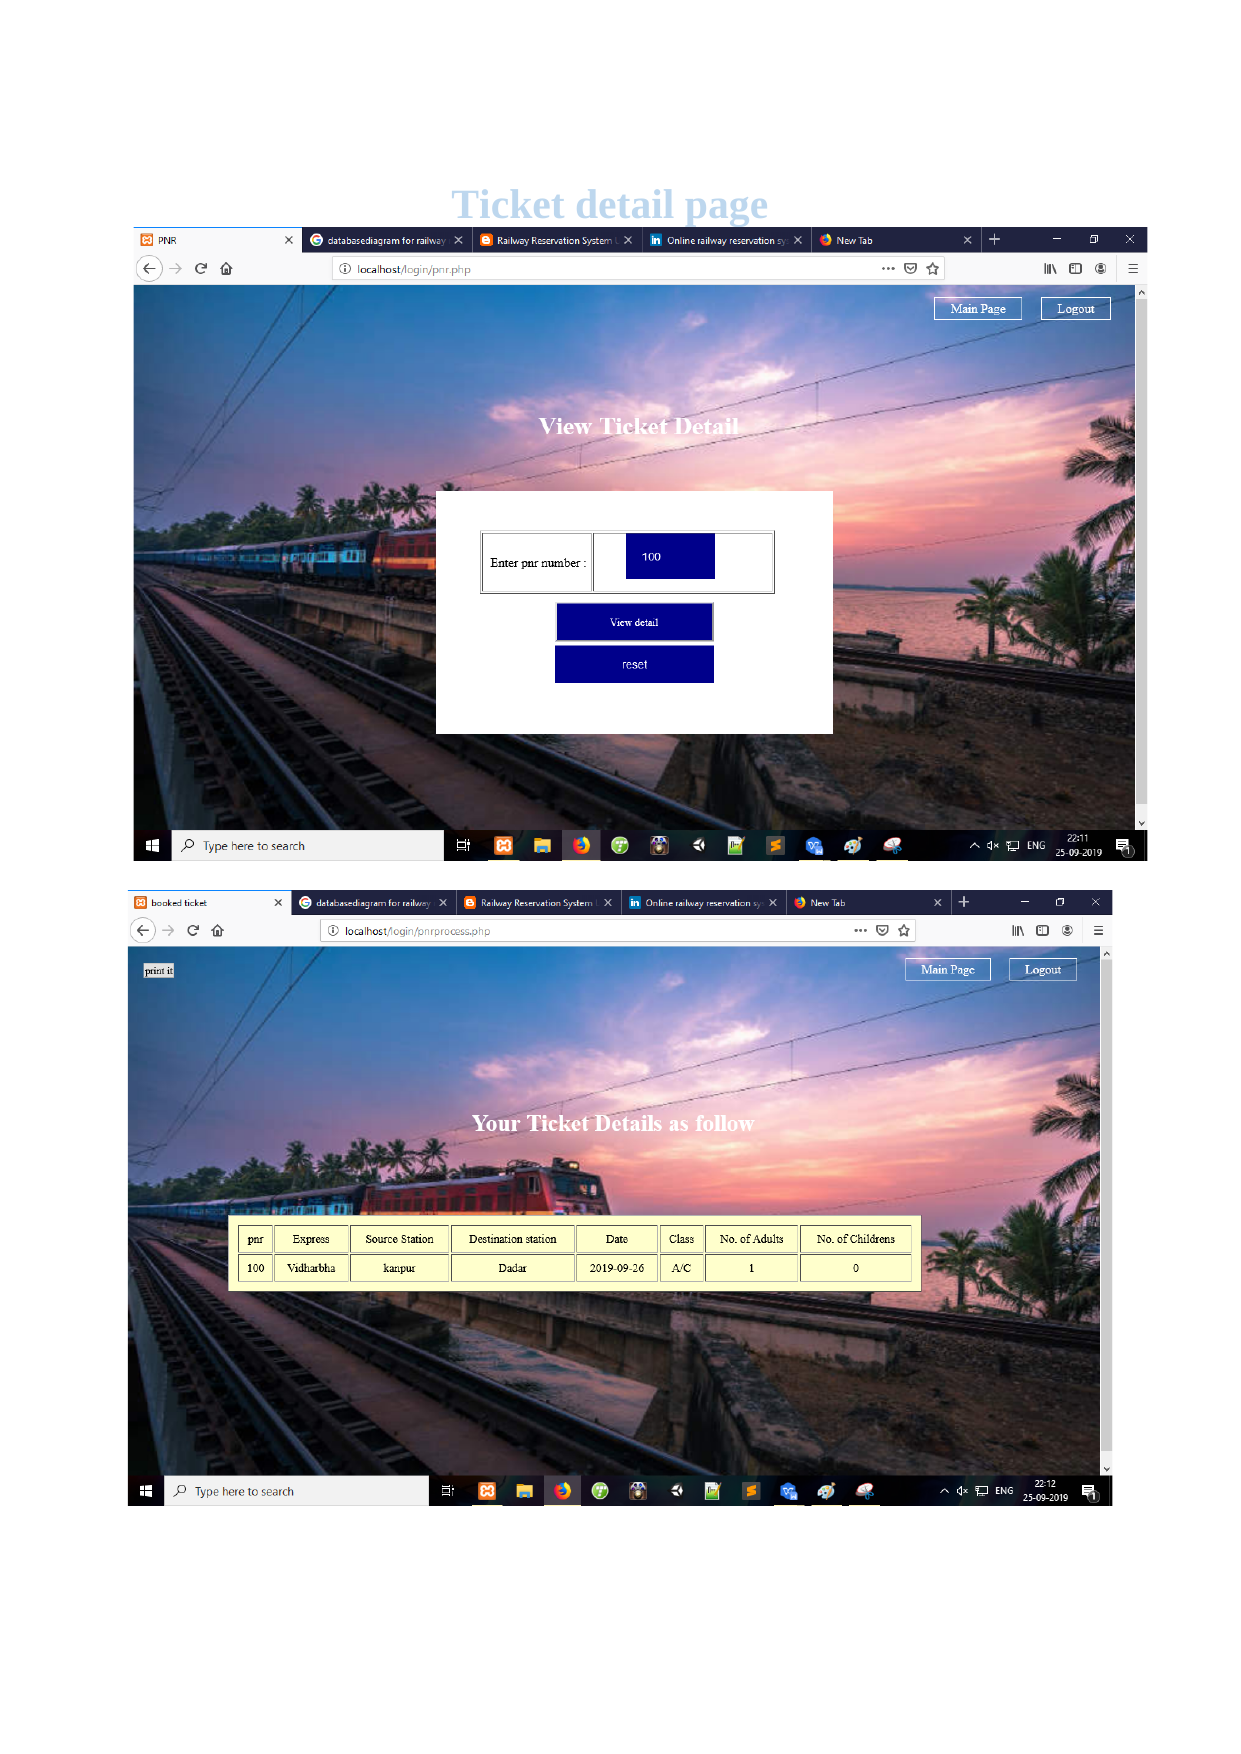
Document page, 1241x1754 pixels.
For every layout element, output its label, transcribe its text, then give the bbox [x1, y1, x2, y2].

picture [127, 890, 1113, 1506]
picture [133, 227, 1148, 861]
